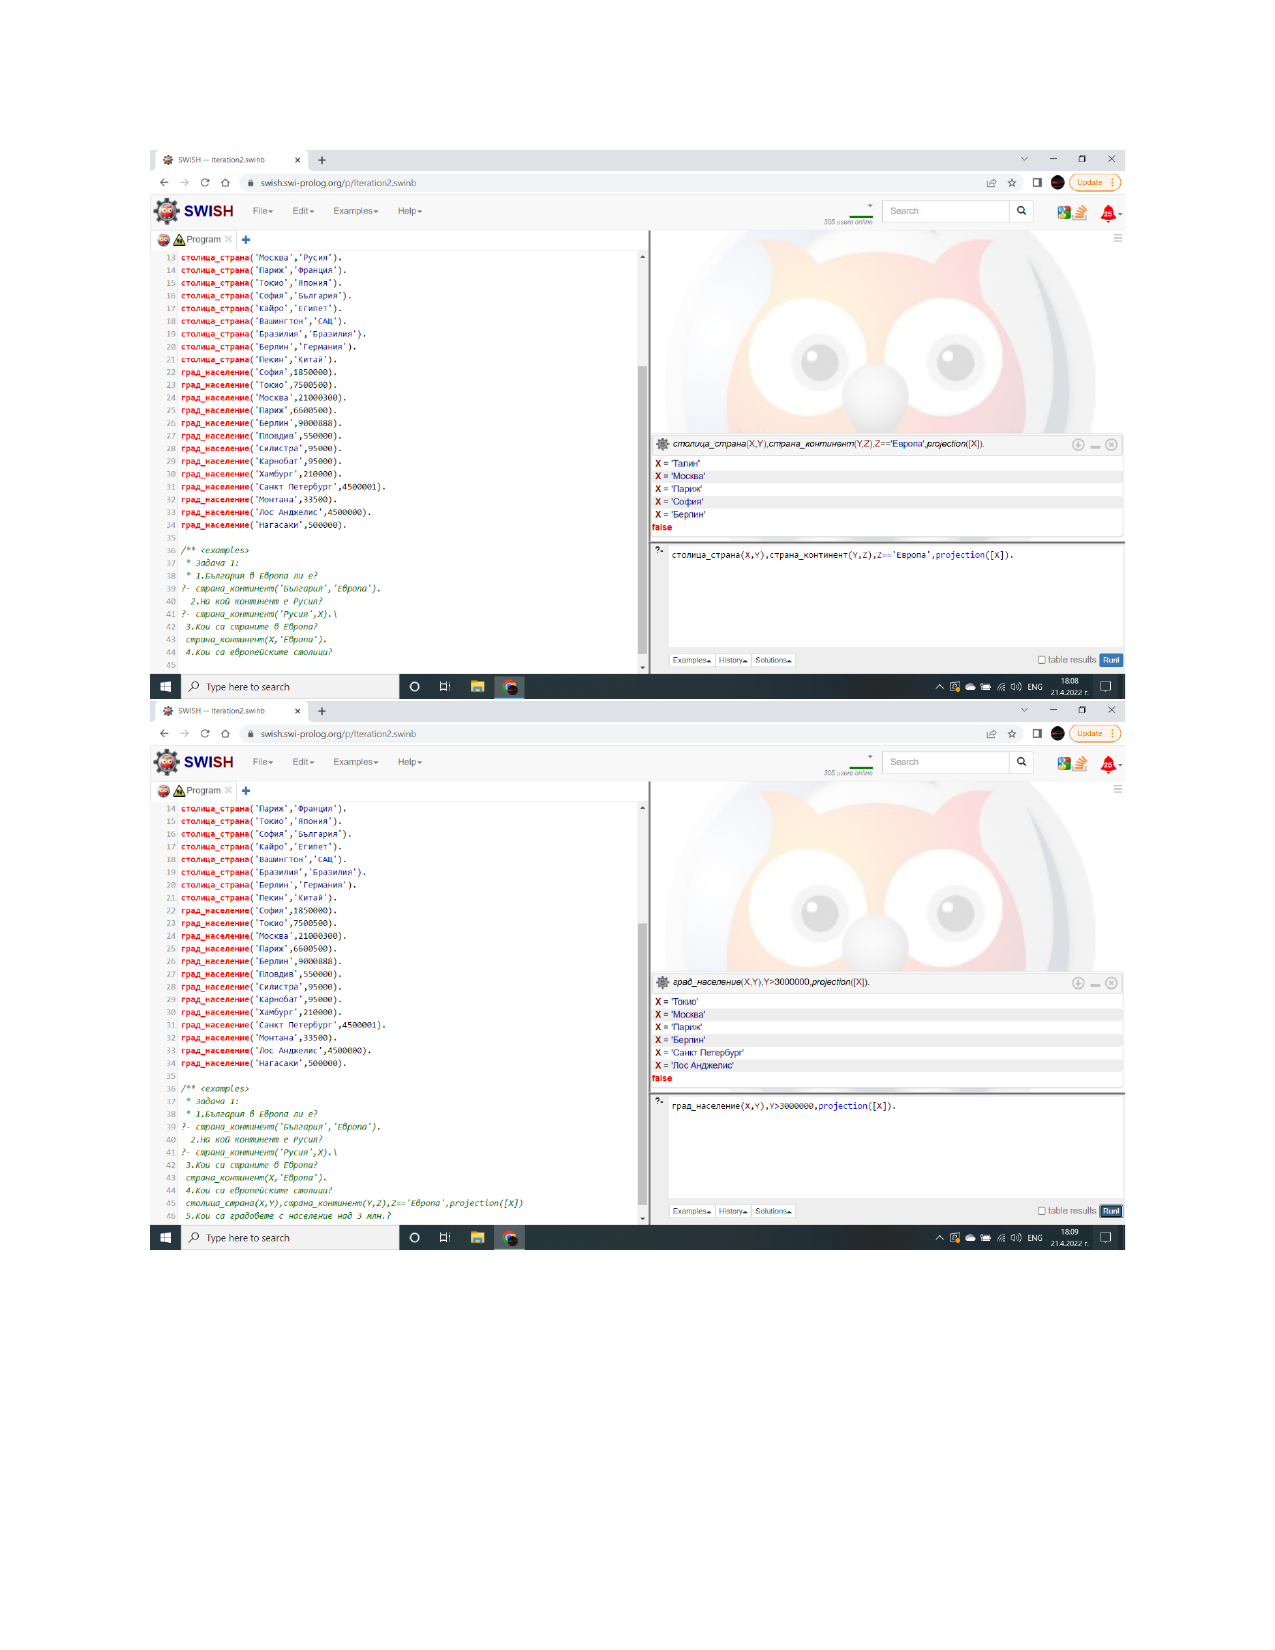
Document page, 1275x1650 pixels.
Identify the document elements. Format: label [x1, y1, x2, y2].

picture [150, 150, 1125, 699]
picture [150, 701, 1125, 1250]
